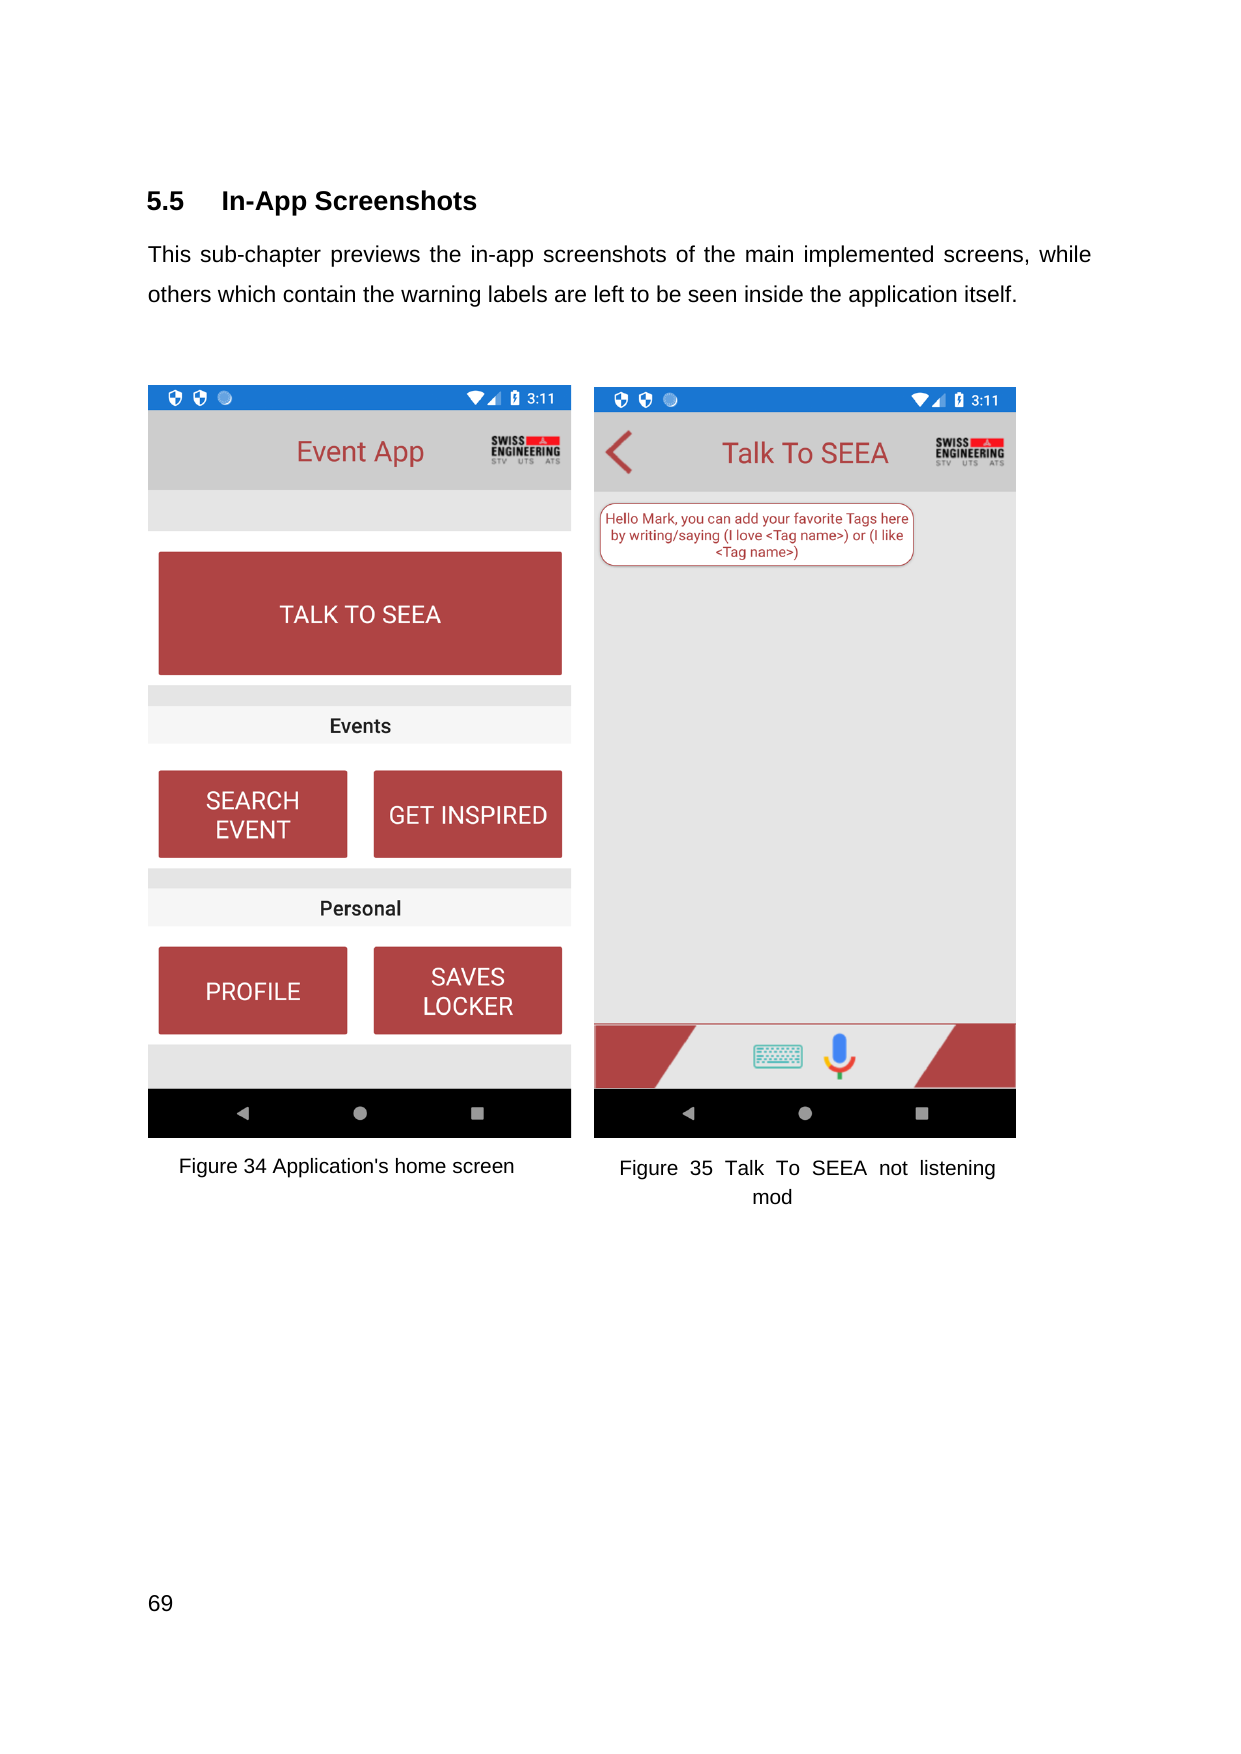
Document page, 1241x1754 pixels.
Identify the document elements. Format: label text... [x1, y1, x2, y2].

subtitle In-App Screenshots [146, 185, 1093, 216]
text This sub-chapter previews the in-app screenshots of the main implemented screens, while others which contain the warning labels are left to be seen inside the application itself. [148, 241, 1093, 307]
picture [594, 387, 1016, 1138]
picture [148, 385, 572, 1138]
